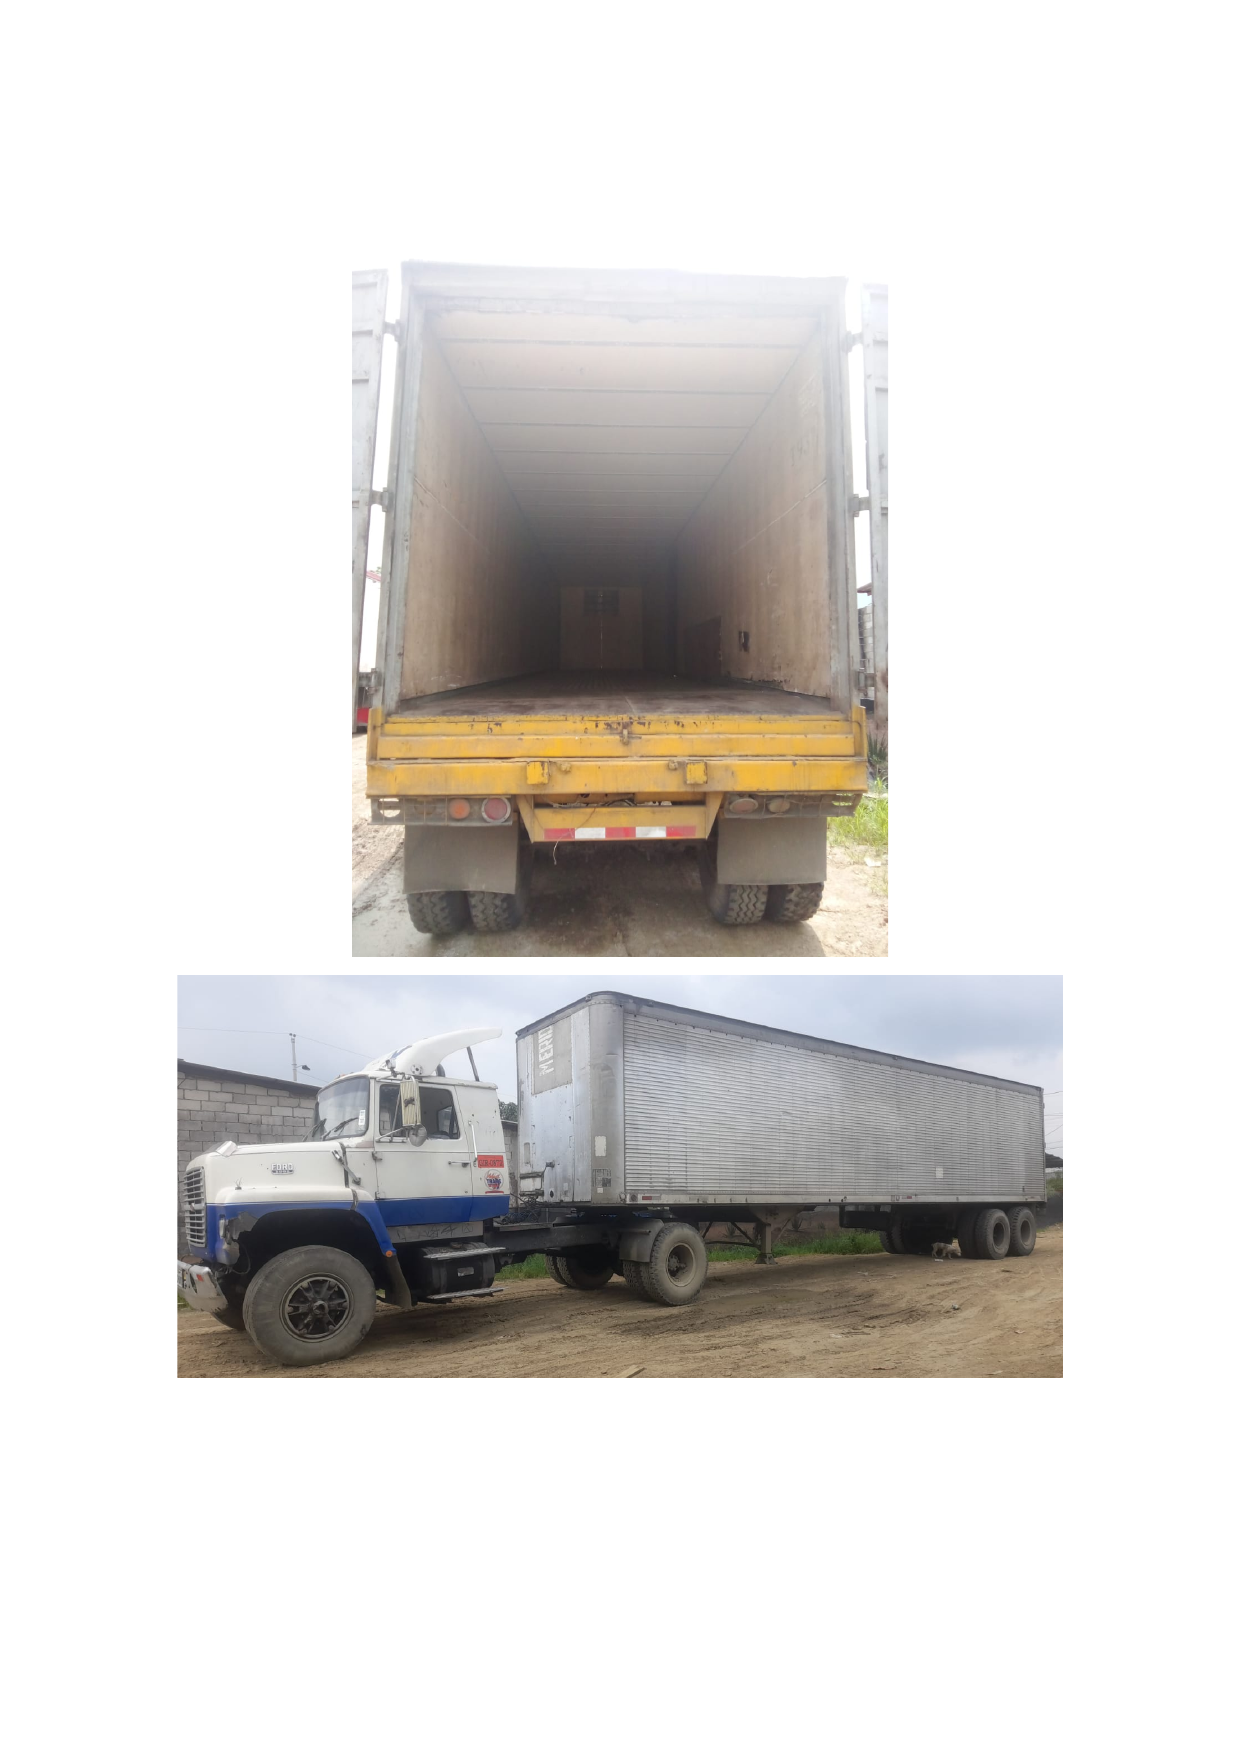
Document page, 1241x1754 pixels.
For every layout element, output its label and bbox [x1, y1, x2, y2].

picture [352, 241, 889, 957]
picture [177, 975, 1064, 1378]
